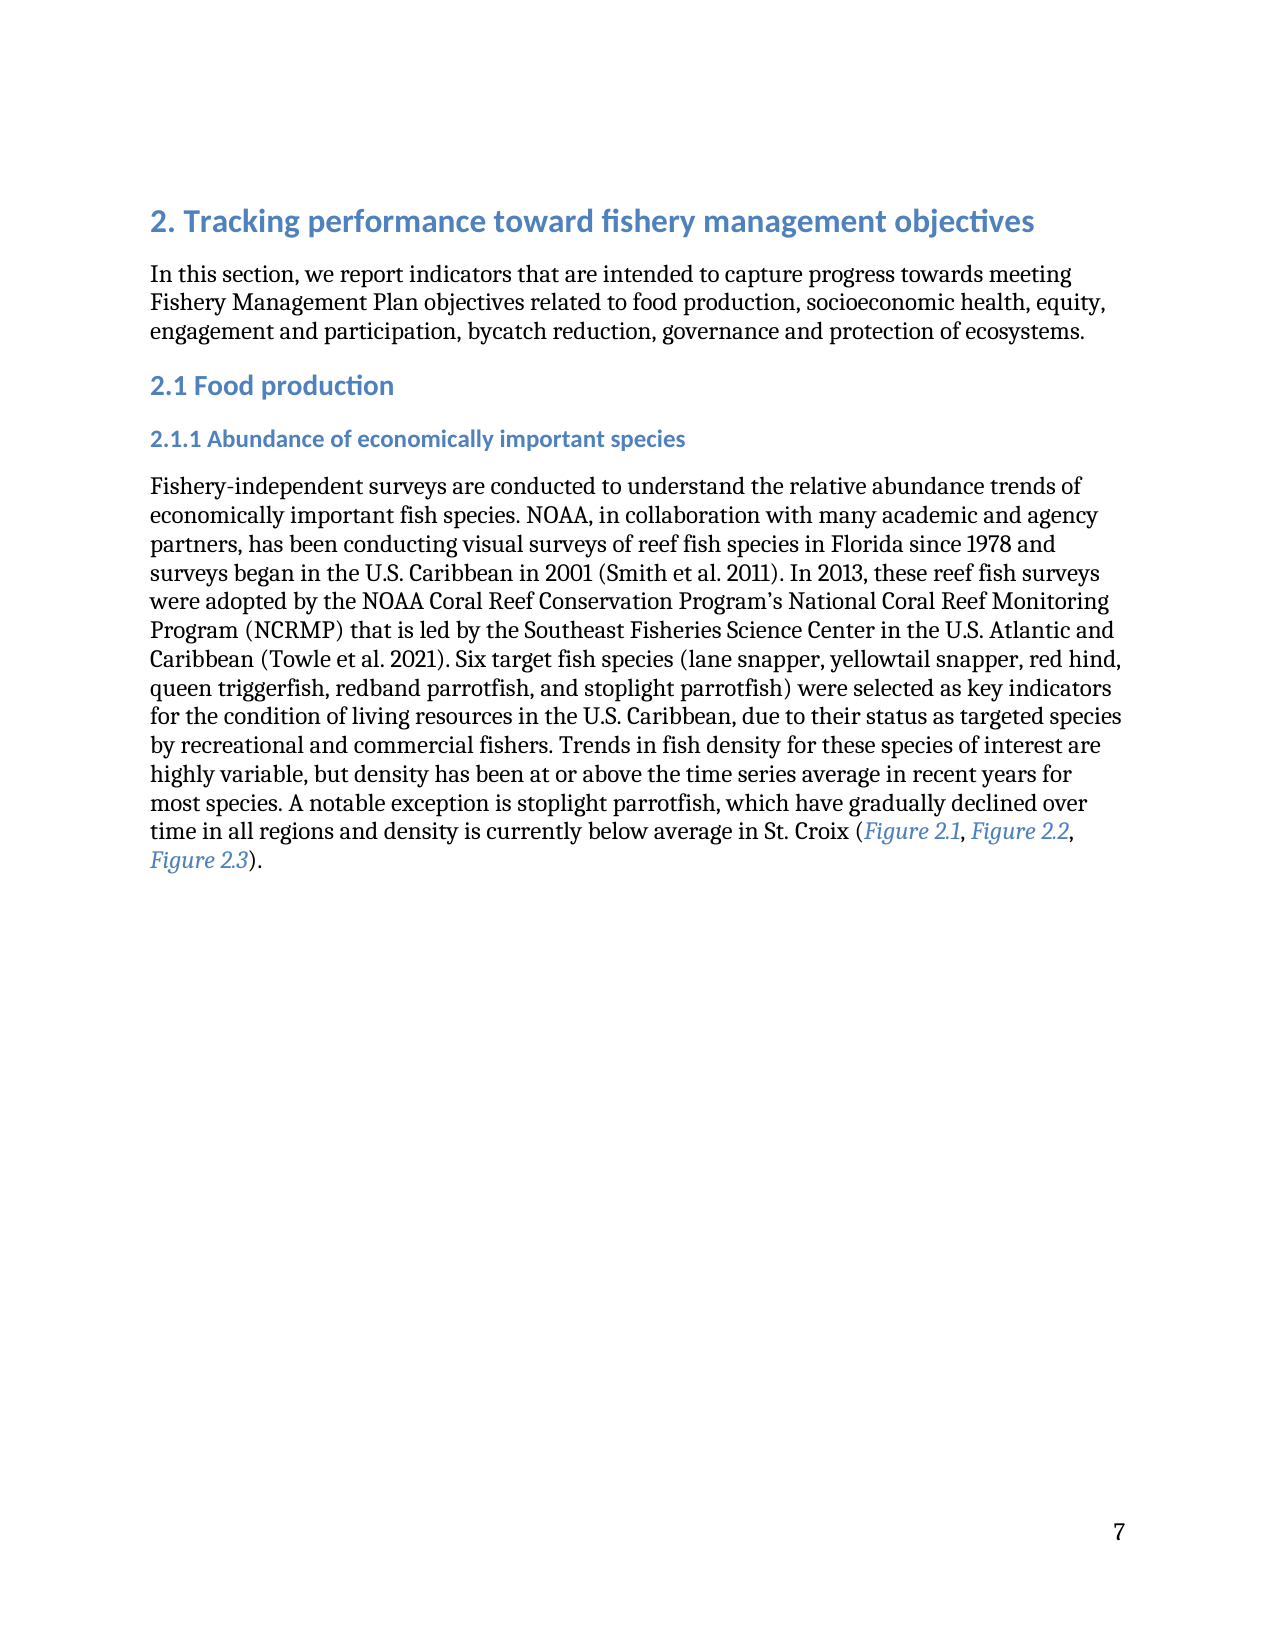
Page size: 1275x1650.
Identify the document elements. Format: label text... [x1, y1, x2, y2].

subtitle 2.1 Food production [150, 367, 1125, 402]
subtitle 2. Tracking performance toward fishery management objectives [150, 200, 1125, 241]
text Fishery-independent surveys are conducted to understand the relative abundance trends of economically important fish species. NOAA, in collaboration with many academic and agency partners, has been conducting visual surveys of reef fish species in Florida since 1978 and surveys began in the U.S. Caribbean in 2001 (Smith et al. 2011). In 2013, these reef fish surveys were adopted by the NOAA Coral Reef Conservation Program’s National Coral Reef Monitoring Program (NCRMP) that is led by the Southeast Fisheries Science Center in the U.S. Atlantic and Caribbean (Towle et al. 2021). Six target fish species (lane snapper, yellowtail snapper, red hind, queen triggerfish, redband parrotfish, and stoplight parrotfish) were selected as key indicators for the condition of living resources in the U.S. Caribbean, due to their status as targeted species by recreational and commercial fishers. Trends in fish density for these species of interest are highly variable, but density has been at or above the time series average in recent years for most species. A notable exception is stoplight parrotfish, which have gradually declined over time in all regions and density is currently below average in St. Croix (Figure 2.1, Figure 2.2, Figure 2.3). [150, 472, 1125, 875]
subtitle 2.1.1 Abundance of economically important species [150, 423, 1125, 453]
text In this section, we report indicators that are intended to capture progress towards meeting Fishery Management Plan objectives related to food production, socioeconomic health, equity, engagement and participation, bycatch reduction, governance and protection of ecosystems. [150, 259, 1125, 346]
